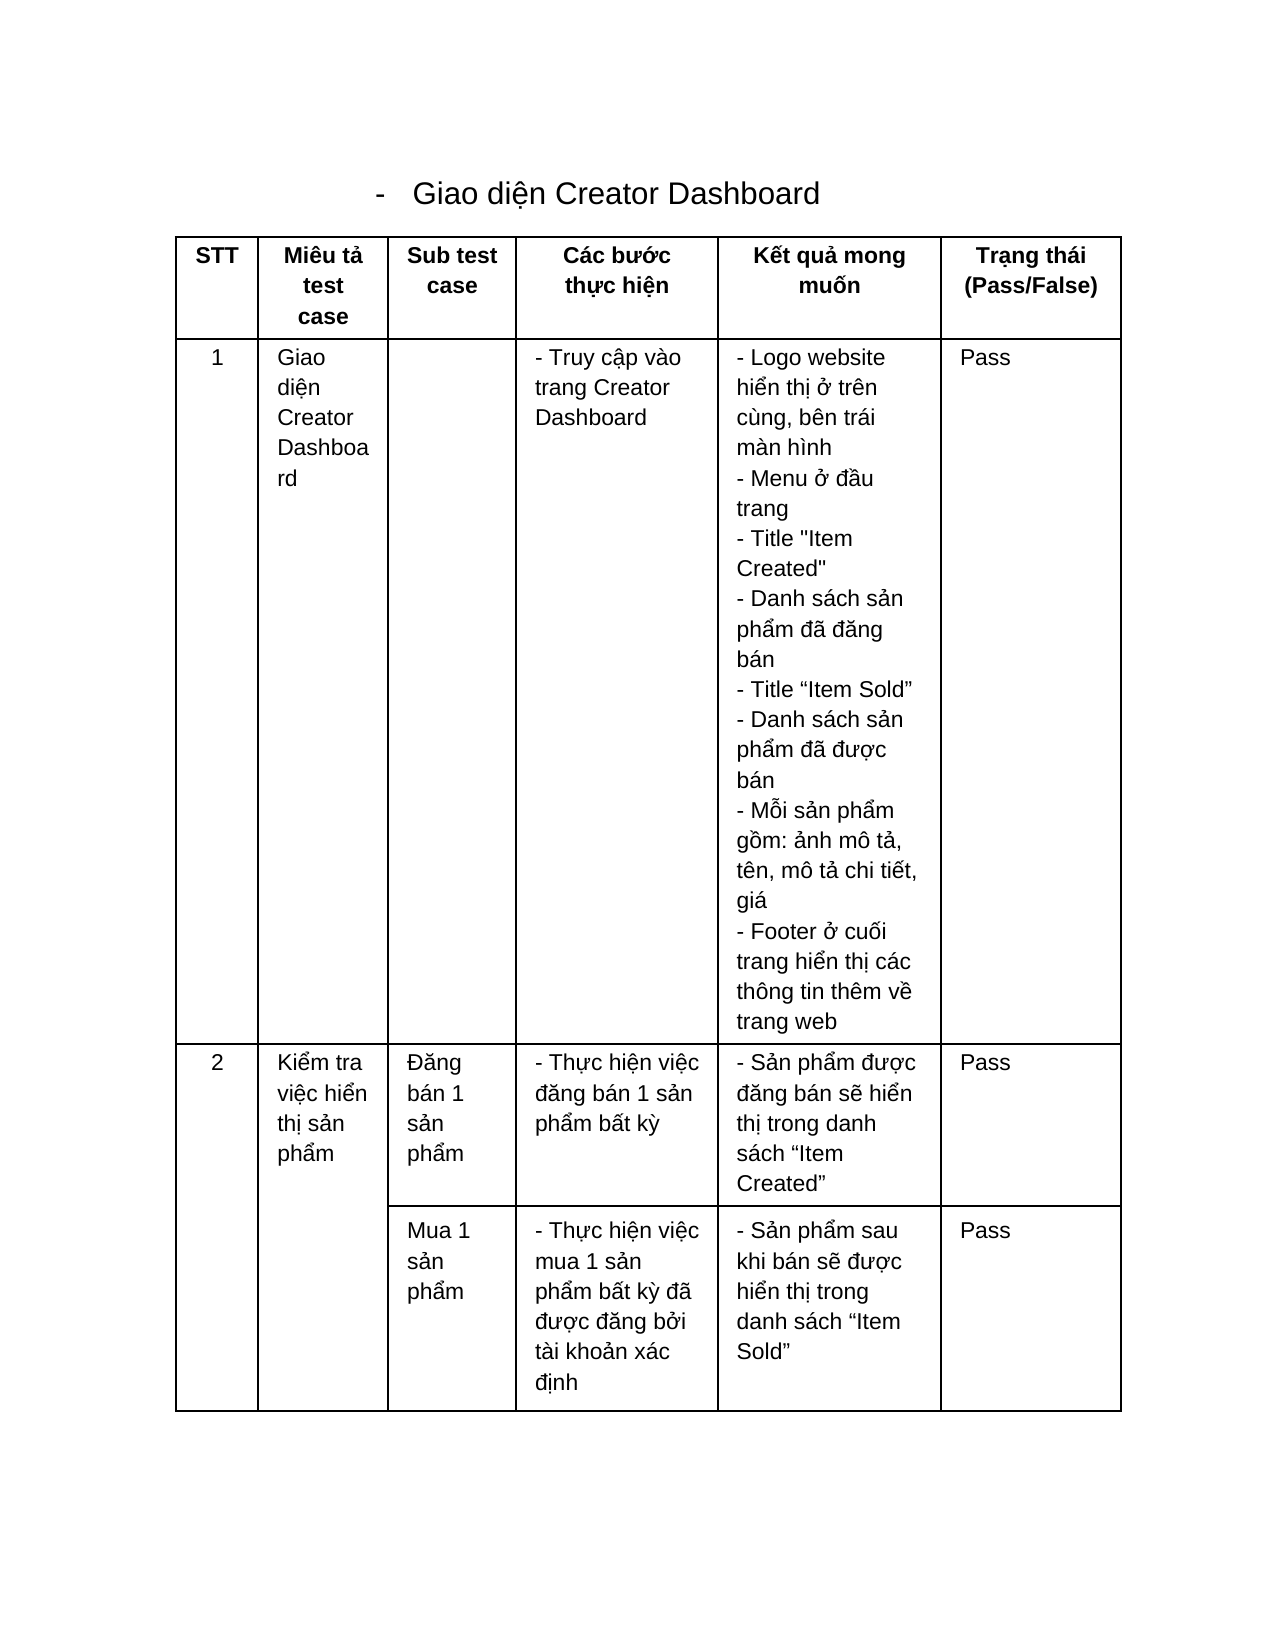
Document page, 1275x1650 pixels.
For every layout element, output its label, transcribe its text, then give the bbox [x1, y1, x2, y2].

table_cell Pass [942, 1207, 1120, 1409]
table_cell Đăng bán 1 sản phẩm [389, 1045, 515, 1205]
table_header Trạng thái (Pass/False) [942, 238, 1120, 337]
table_cell Kiểm tra việc hiển thị sản phẩm [259, 1045, 387, 1409]
table_header Các bước thực hiện [517, 238, 717, 337]
table_header Sub test case [389, 238, 515, 337]
table_cell - Thực hiện việc đăng bán 1 sản phẩm bất kỳ [517, 1045, 717, 1205]
table_cell 1 [177, 340, 257, 1043]
table_header STT [177, 238, 257, 337]
table_cell - Sản phẩm sau khi bán sẽ được hiển thị trong danh sách “Item Sold” [719, 1207, 940, 1409]
table_cell Pass [942, 1045, 1120, 1205]
table_cell - Truy cập vào trang Creator Dashboard [517, 340, 717, 1043]
subtitle Giao diện Creator Dashboard [375, 175, 1087, 211]
table_header Miêu tả test case [259, 238, 387, 337]
table_cell Mua 1 sản phẩm [389, 1207, 515, 1409]
table_cell - Logo website hiển thị ở trên cùng, bên trái màn hình - Menu ở đầu trang - Title "Item Created" - Danh sách sản phẩm đã đăng bán - Title “Item Sold” - Danh sách sản phẩm đã được bán - Mỗi sản phẩm gồm: ảnh mô tả, tên, mô tả chi tiết, giá - Footer ở cuối trang hiển thị các thông tin thêm về trang web [719, 340, 940, 1043]
table_cell Pass [942, 340, 1120, 1043]
table_header Kết quả mong muốn [719, 238, 940, 337]
table_cell - Thực hiện việc mua 1 sản phẩm bất kỳ đã được đăng bởi tài khoản xác định [517, 1207, 717, 1409]
table_cell - Sản phẩm được đăng bán sẽ hiển thị trong danh sách “Item Created” [719, 1045, 940, 1205]
table_cell [389, 340, 515, 1043]
table_cell 2 [177, 1045, 257, 1409]
table_cell Giao diện Creator Dashboard [259, 340, 387, 1043]
